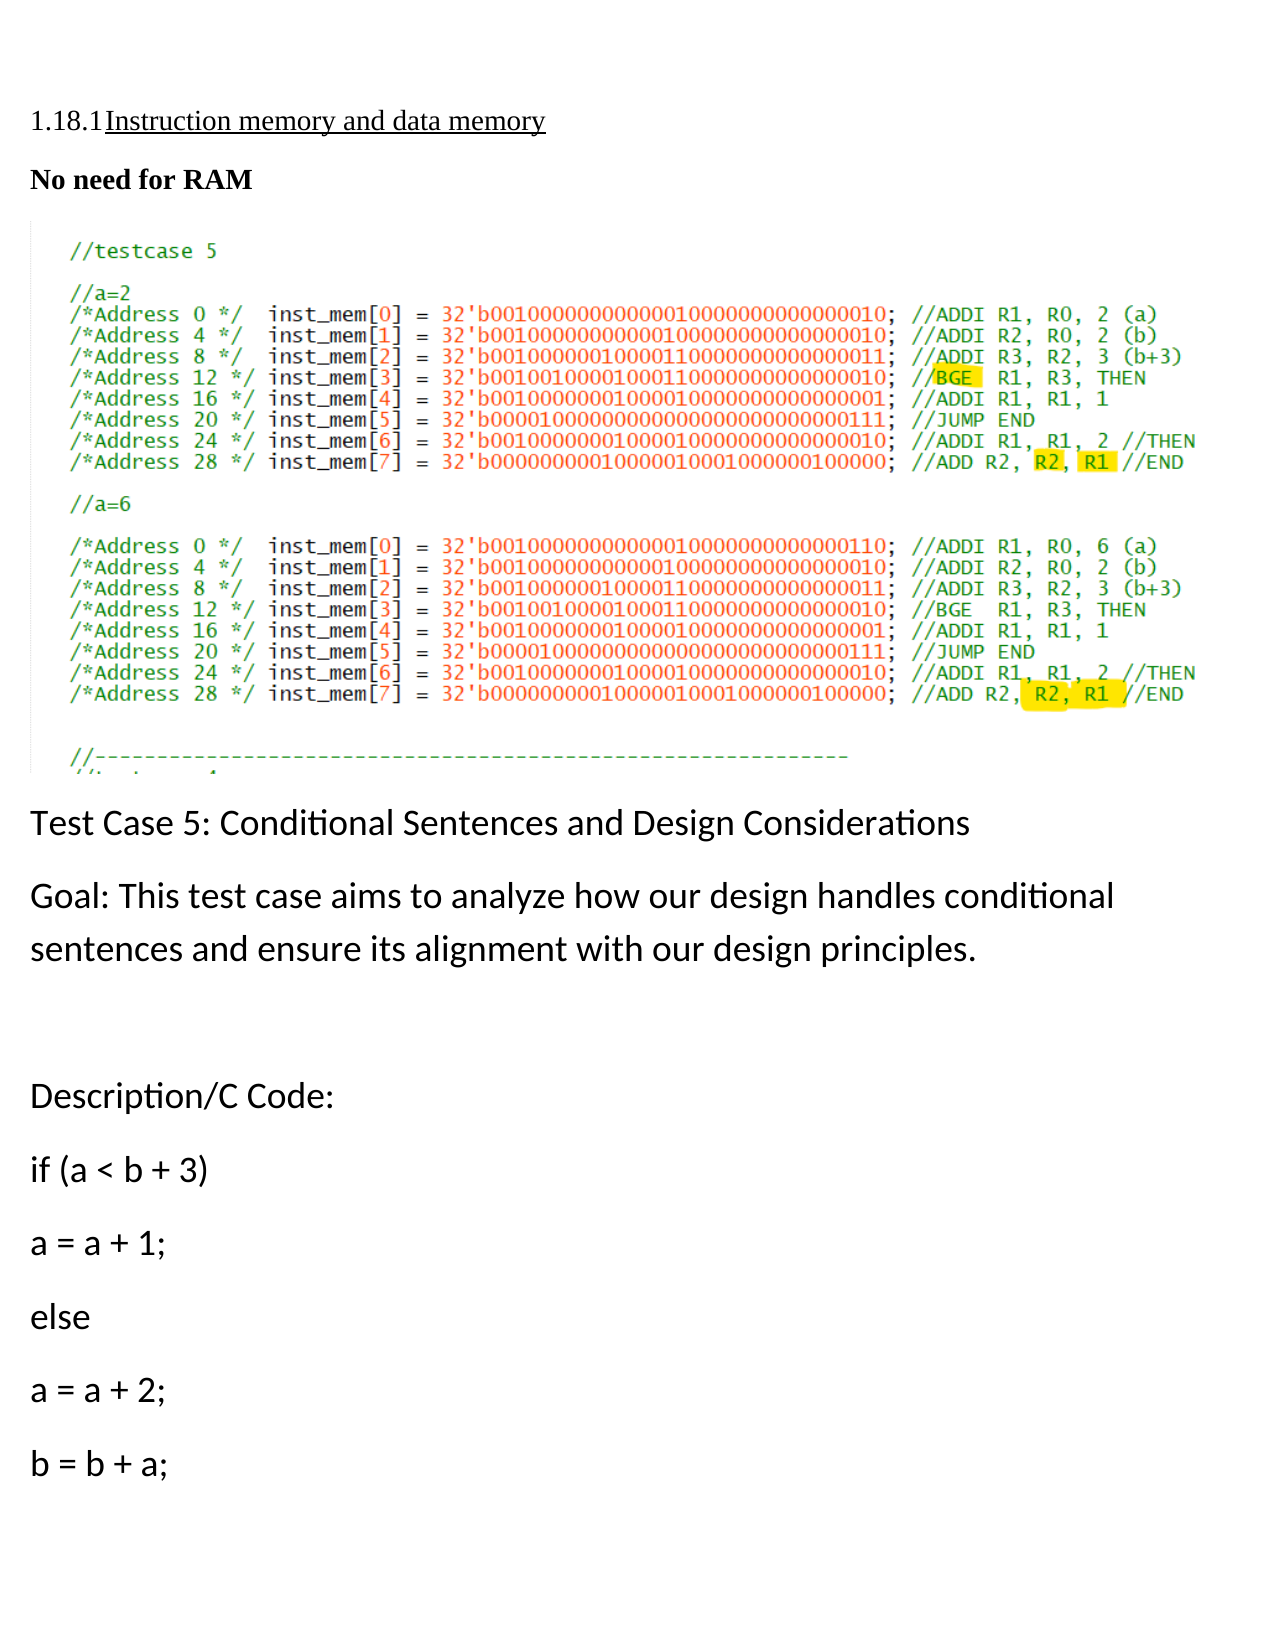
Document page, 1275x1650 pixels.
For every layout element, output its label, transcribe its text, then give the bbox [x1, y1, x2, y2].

text a = a + 2; [30, 1366, 1245, 1412]
picture [30, 221, 1275, 774]
subtitle Instruction memory and data memory [30, 103, 1245, 137]
text Test Case 5: Conditional Sentences and Design Considerations [30, 799, 1245, 844]
subtitle No need for RAM [30, 162, 1245, 196]
text a = a + 1; [30, 1219, 1245, 1265]
text b = b + a; [30, 1440, 1245, 1486]
text Goal: This test case aims to analyze how our design handles conditional sentences and ensure its alignment with our design principles. [30, 872, 1245, 971]
text else [30, 1293, 1245, 1338]
text if (a < b + 3) [30, 1146, 1245, 1191]
text Description/C Code: [30, 1072, 1245, 1118]
